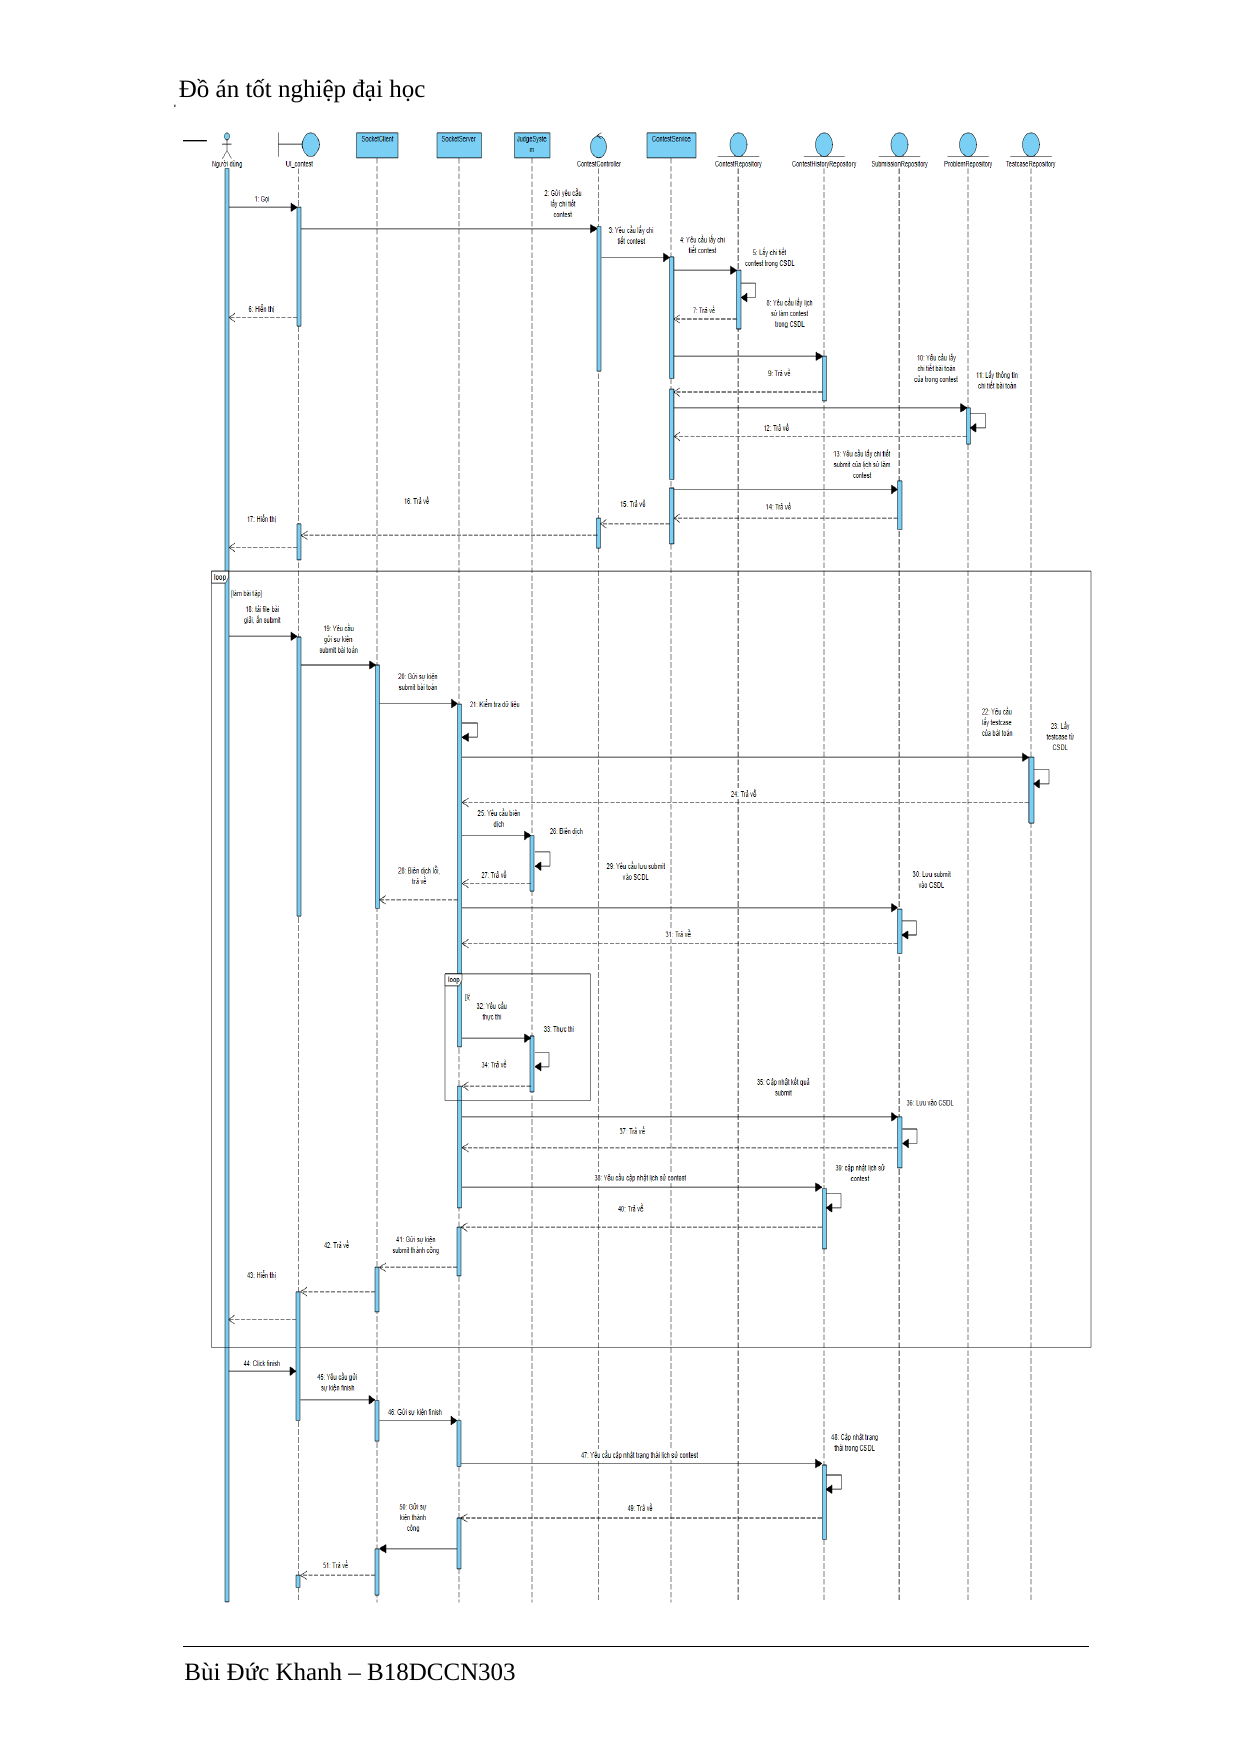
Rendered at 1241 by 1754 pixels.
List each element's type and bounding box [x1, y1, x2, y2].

picture [206, 132, 1093, 1605]
